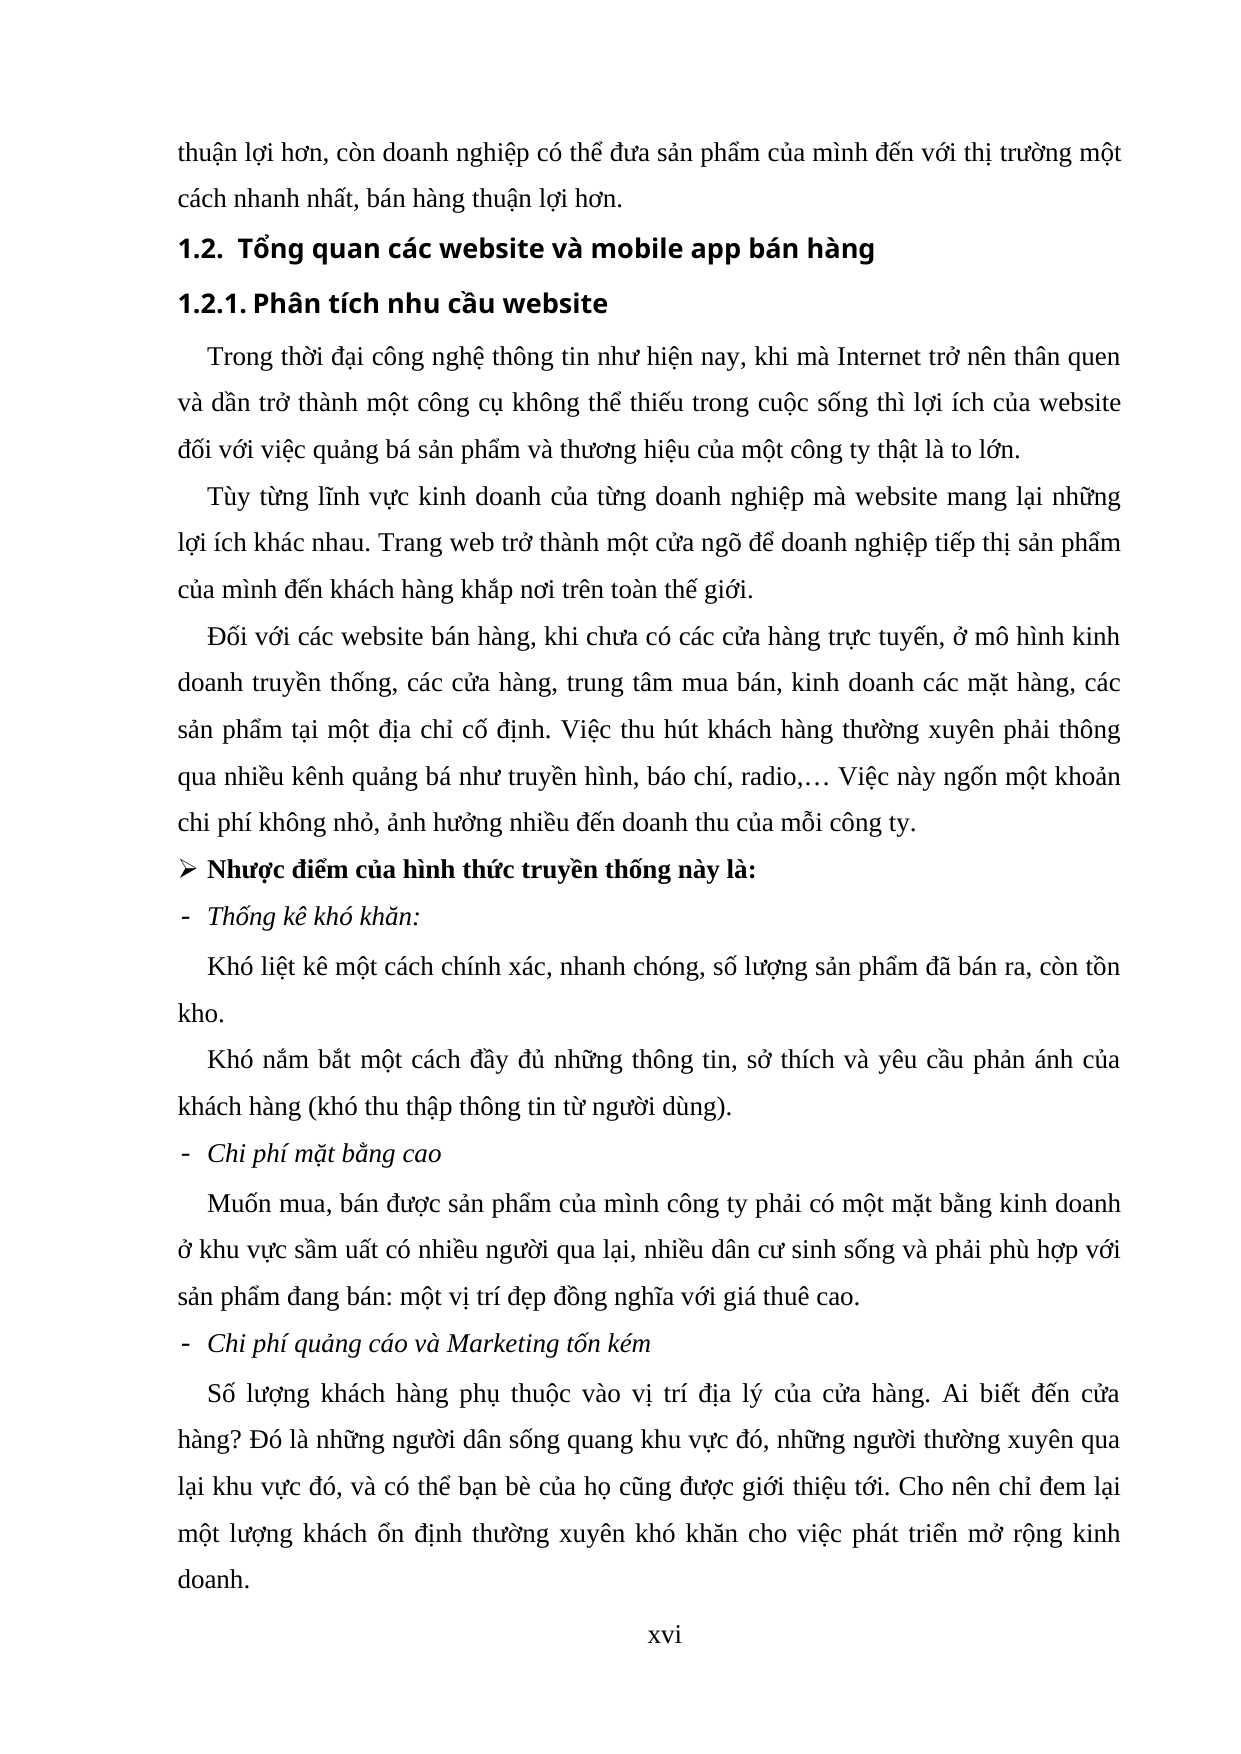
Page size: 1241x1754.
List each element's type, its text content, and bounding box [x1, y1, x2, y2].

subtitle Tổng quan các website và mobile app bán hàng [177, 229, 1122, 266]
text Trong thời đại công nghệ thông tin như hiện nay, khi mà Internet trở nên thân quen và dần trở thành một công cụ không thể thiếu trong cuộc sống thì lợi ích của website đối với việc quảng bá sản phẩm và thương hiệu của một công ty thật là to lớn. [177, 340, 1122, 464]
list Thống kê khó khăn: [177, 900, 1122, 933]
list Chi phí quảng cáo và Marketing tốn kém [177, 1327, 1122, 1360]
text Đối với các website bán hàng, khi chưa có các cửa hàng trực tuyến, ở mô hình kinh doanh truyền thống, các cửa hàng, trung tâm mua bán, kinh doanh các mặt hàng, các sản phẩm tại một địa chỉ cố định. Việc thu hút khách hàng thường xuyên phải thông qua nhiều kênh quảng bá như truyền hình, báo chí, radio,… Việc này ngốn một khoản chi phí không nhỏ, ảnh hưởng nhiều đến doanh thu của mỗi công ty. [177, 620, 1122, 838]
subtitle Phân tích nhu cầu website [177, 284, 1122, 321]
list Nhược điểm của hình thức truyền thống này là: [177, 853, 1122, 884]
text Tùy từng lĩnh vực kinh doanh của từng doanh nghiệp mà website mang lại những lợi ích khác nhau. Trang web trở thành một cửa ngõ để doanh nghiệp tiếp thị sản phẩm của mình đến khách hàng khắp nơi trên toàn thế giới. [177, 480, 1122, 604]
text Khó liệt kê một cách chính xác, nhanh chóng, số lượng sản phẩm đã bán ra, còn tồn kho. [177, 950, 1122, 1028]
text Khó nắm bắt một cách đầy đủ những thông tin, sở thích và yêu cầu phản ánh của khách hàng (khó thu thập thông tin từ người dùng). [177, 1043, 1122, 1121]
text Số lượng khách hàng phụ thuộc vào vị trí địa lý của cửa hàng. Ai biết đến cửa hàng? Đó là những người dân sống quang khu vực đó, những người thường xuyên qua lại khu vực đó, và có thể bạn bè của họ cũng được giới thiệu tới. Cho nên chỉ đem lại một lượng khách ổn định thường xuyên khó khăn cho việc phát triển mở rộng kinh doanh. [177, 1377, 1122, 1595]
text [177, 167, 1122, 214]
list Chi phí mặt bằng cao [177, 1137, 1122, 1170]
text Muốn mua, bán được sản phẩm của mình công ty phải có một mặt bằng kinh doanh ở khu vực sầm uất có nhiều người qua lại, nhiều dân cư sinh sống và phải phù hợp với sản phẩm đang bán: một vị trí đẹp đồng nghĩa với giá thuê cao. [177, 1187, 1122, 1311]
